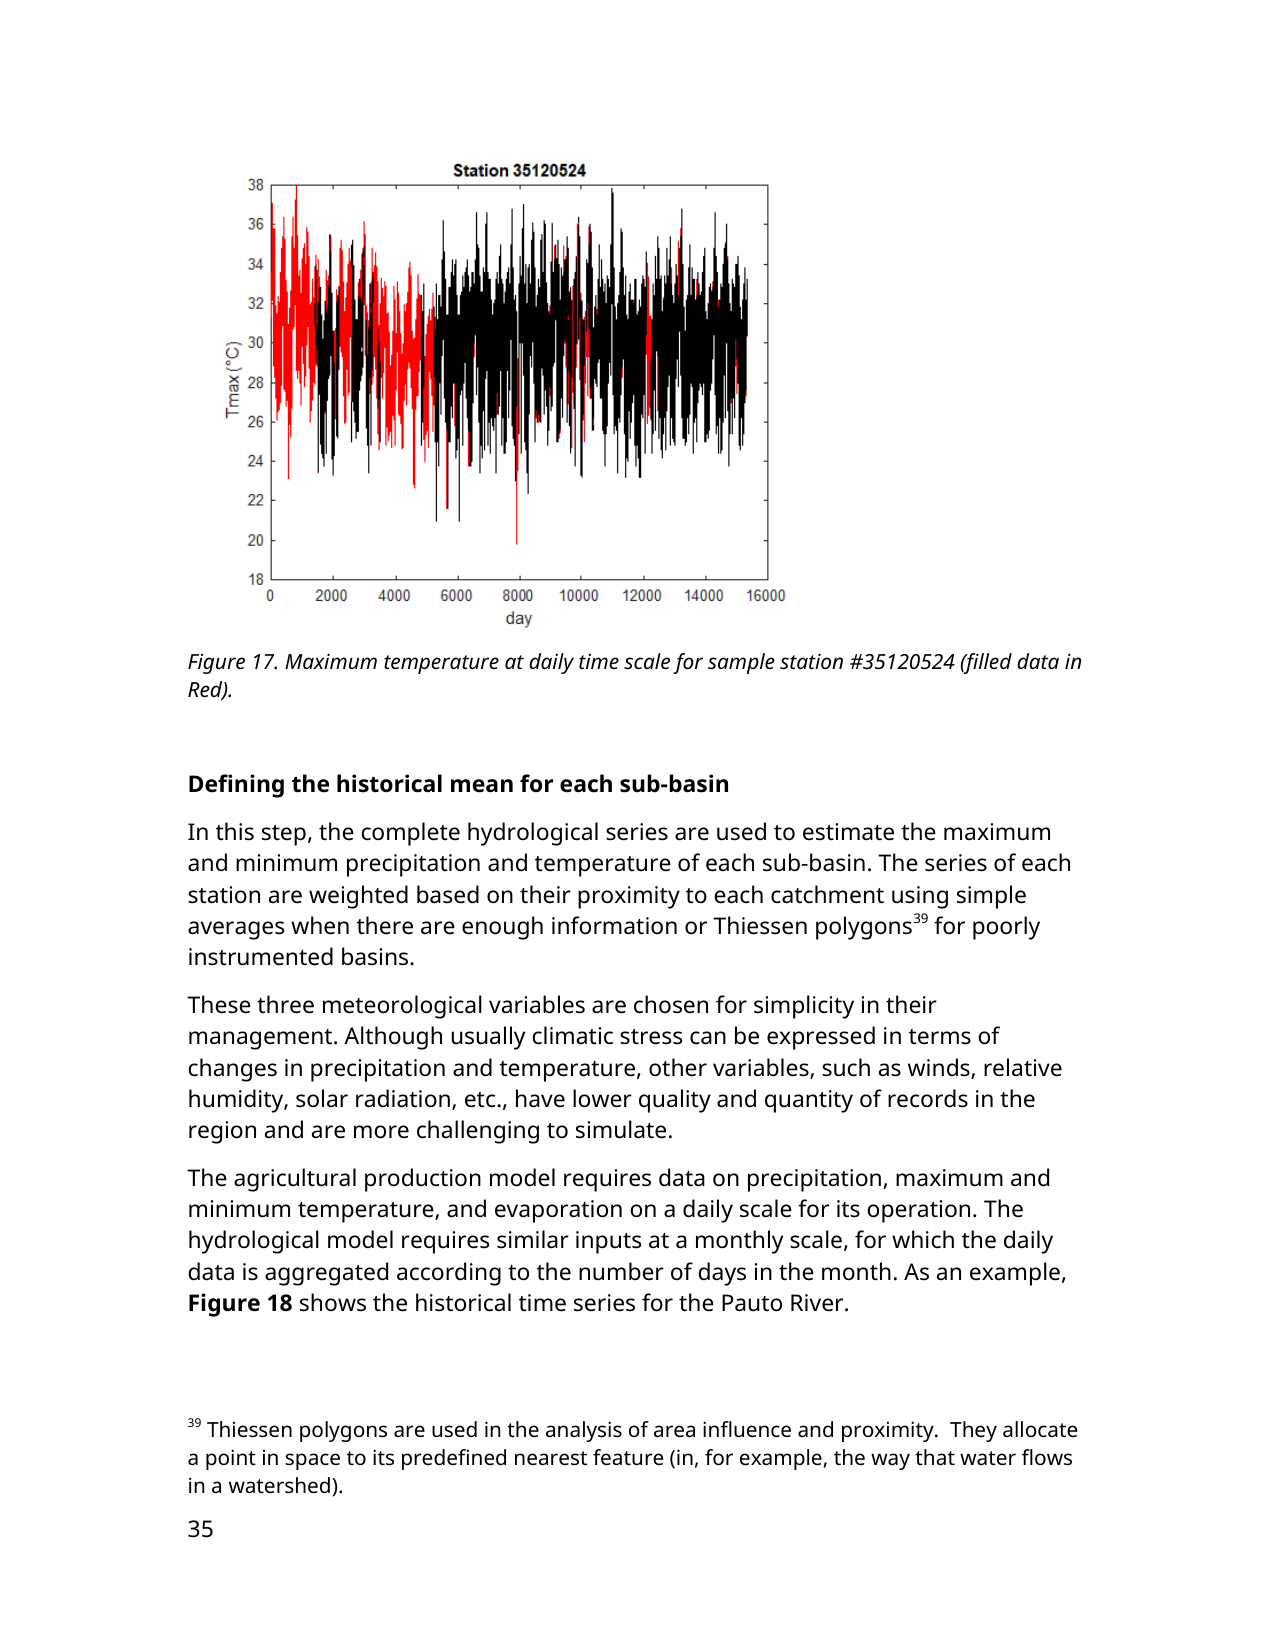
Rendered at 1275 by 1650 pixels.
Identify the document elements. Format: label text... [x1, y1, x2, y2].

text Figure 17. Maximum temperature at daily time scale for sample station #35120524 (filled data in Red). [187, 647, 1087, 704]
text In this step, the complete hydrological series are used to estimate the maximum and minimum precipitation and temperature of each sub-basin. The series of each station are weighted based on their proximity to each catchment using simple averages when there are enough information or Thiessen polygons for poorly instrumented basins. [187, 816, 1087, 972]
text Defining the historical mean for each sub-basin [187, 768, 1087, 799]
text The agricultural production model requires data on precipitation, maximum and minimum temperature, and evaporation on a daily scale for its operation. The hydrological model requires similar inputs at a monthly scale, for which the daily data is aggregated according to the number of days in the month. As an example, Figure 18 shows the historical time series for the Pauto River. [187, 1162, 1087, 1318]
picture [187, 150, 827, 631]
text These three meteorological variables are chosen for simplicity in their management. Although usually climatic stress can be expressed in terms of changes in precipitation and temperature, other variables, such as winds, relative humidity, solar radiation, etc., have lower quality and quantity of records in the region and are more challenging to simulate. [187, 989, 1087, 1145]
